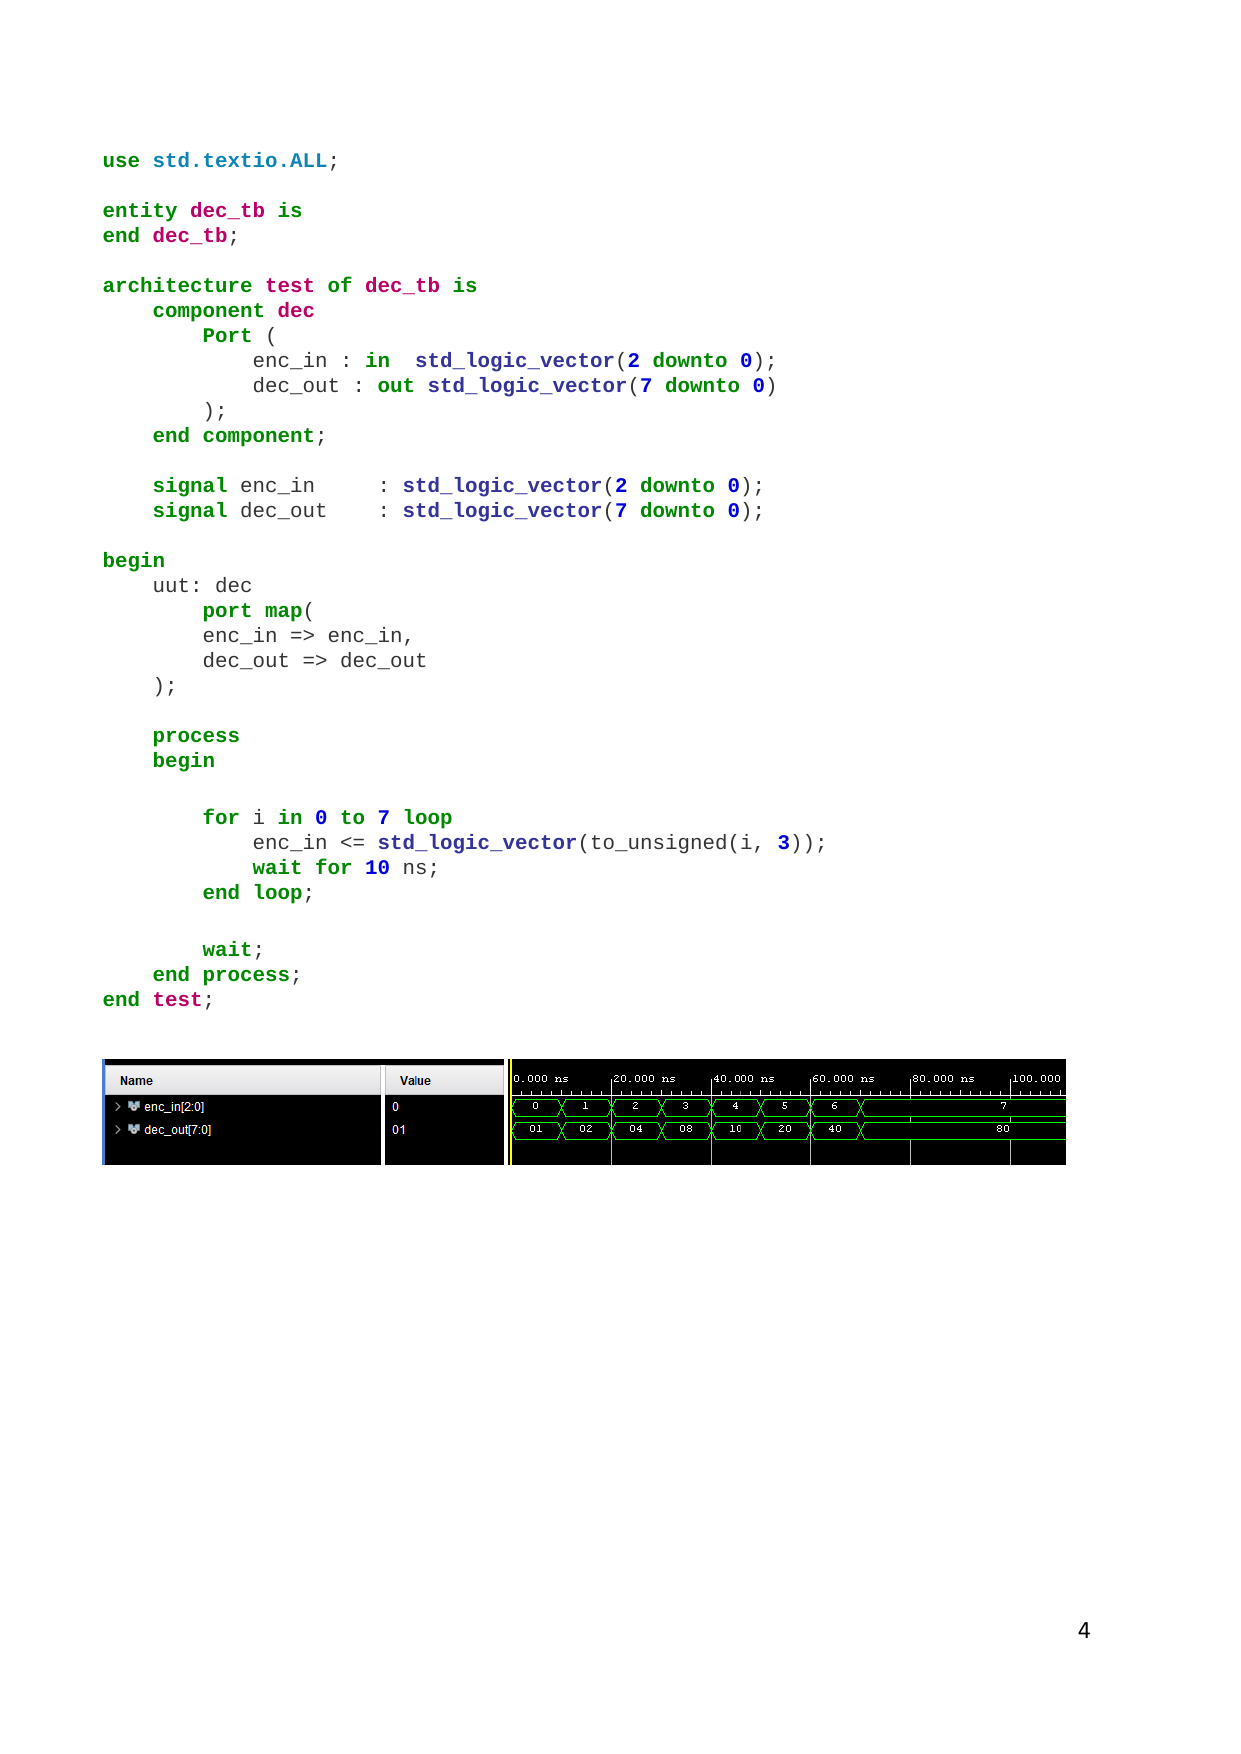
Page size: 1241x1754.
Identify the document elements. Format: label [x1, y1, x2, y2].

picture [91, 1059, 1066, 1165]
table_header [91, 150, 1182, 1014]
